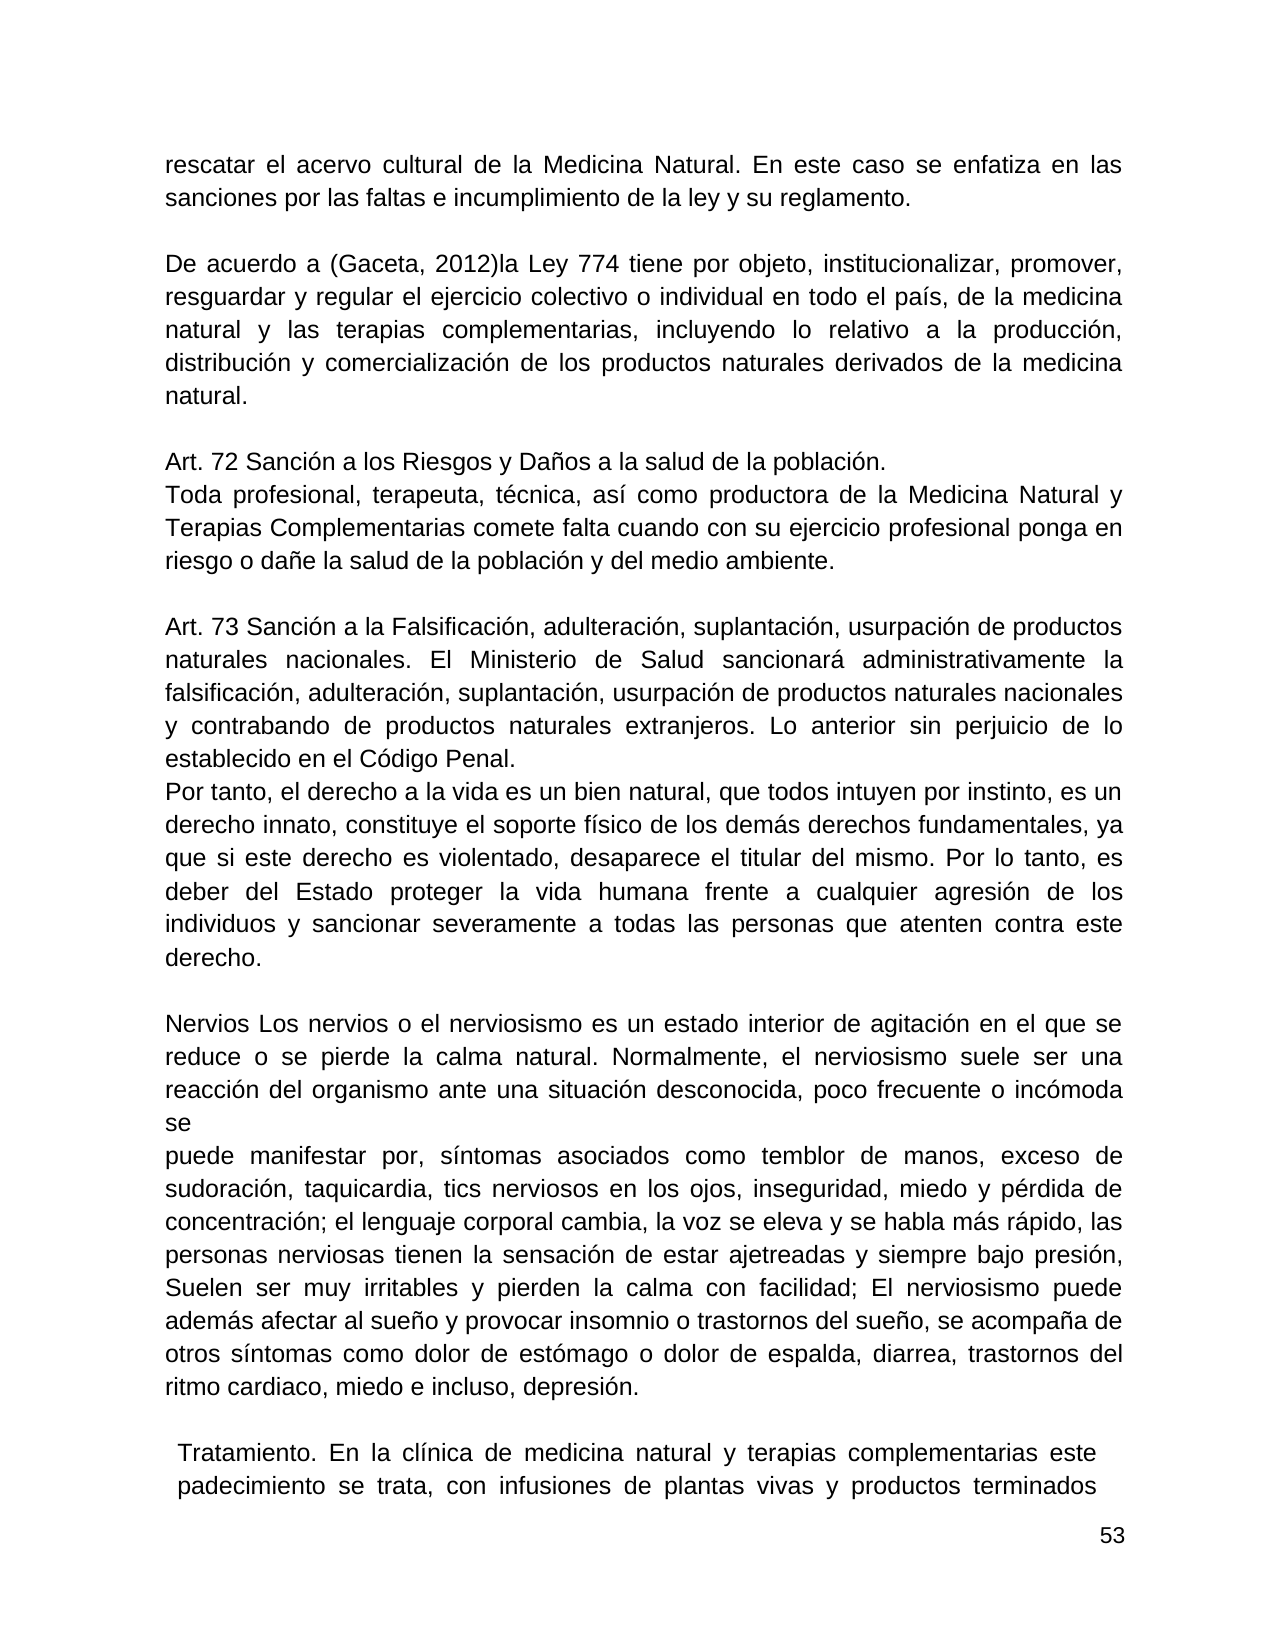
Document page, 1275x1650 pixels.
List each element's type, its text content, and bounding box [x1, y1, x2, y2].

text Nervios Los nervios o el nerviosismo es un estado interior de agitación en el que se reduce o se pierde la calma natural. Normalmente, el nerviosismo suele ser una reacción del organismo ante una situación desconocida, poco frecuente o incómoda se [165, 1008, 1124, 1136]
text puede manifestar por, síntomas asociados como temblor de manos, exceso de sudoración, taquicardia, tics nerviosos en los ojos, inseguridad, miedo y pérdida de concentración; el lenguaje corporal cambia, la voz se eleva y se habla más rápido, las personas nerviosas tienen la sensación de estar ajetreadas y siempre bajo presión, Suelen ser muy irritables y pierden la calma con facilidad; El nerviosismo puede además afectar al sueño y provocar insomnio o trastornos del sueño, se acompaña de otros síntomas como dolor de estómago o dolor de espalda, diarrea, trastornos del ritmo cardiaco, miedo e incluso, depresión. [165, 1141, 1124, 1401]
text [165, 150, 1124, 212]
text De acuerdo a (Gaceta, 2012)la Ley 774 tiene por objeto, institucionalizar, promover, resguardar y regular el ejercicio colectivo o individual en todo el país, de la medicina natural y las terapias complementarias, incluyendo lo relativo a la producción, distribución y comercialización de los productos naturales derivados de la medicina natural. [165, 249, 1124, 410]
text Art. 73 Sanción a la Falsificación, adulteración, suplantación, usurpación de productos naturales nacionales. El Ministerio de Salud sancionará administrativamente la falsificación, adulteración, suplantación, usurpación de productos naturales nacionales y contrabando de productos naturales extranjeros. Lo anterior sin perjuicio de lo establecido en el Código Penal. [165, 612, 1124, 773]
text Art. 72 Sanción a los Riesgos y Daños a la salud de la población. [165, 447, 1124, 476]
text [177, 1438, 1098, 1499]
text Por tanto, el derecho a la vida es un bien natural, que todos intuyen por instinto, es un derecho innato, constituye el soporte físico de los demás derechos fundamentales, ya que si este derecho es violentado, desaparece el titular del mismo. Por lo tanto, es deber del Estado proteger la vida humana frente a cualquier agresión de los individuos y sancionar severamente a todas las personas que atenten contra este derecho. [165, 777, 1124, 971]
text Toda profesional, terapeuta, técnica, así como productora de la Medicina Natural y Terapias Complementarias comete falta cuando con su ejercicio profesional ponga en riesgo o dañe la salud de la población y del medio ambiente. [165, 480, 1124, 575]
